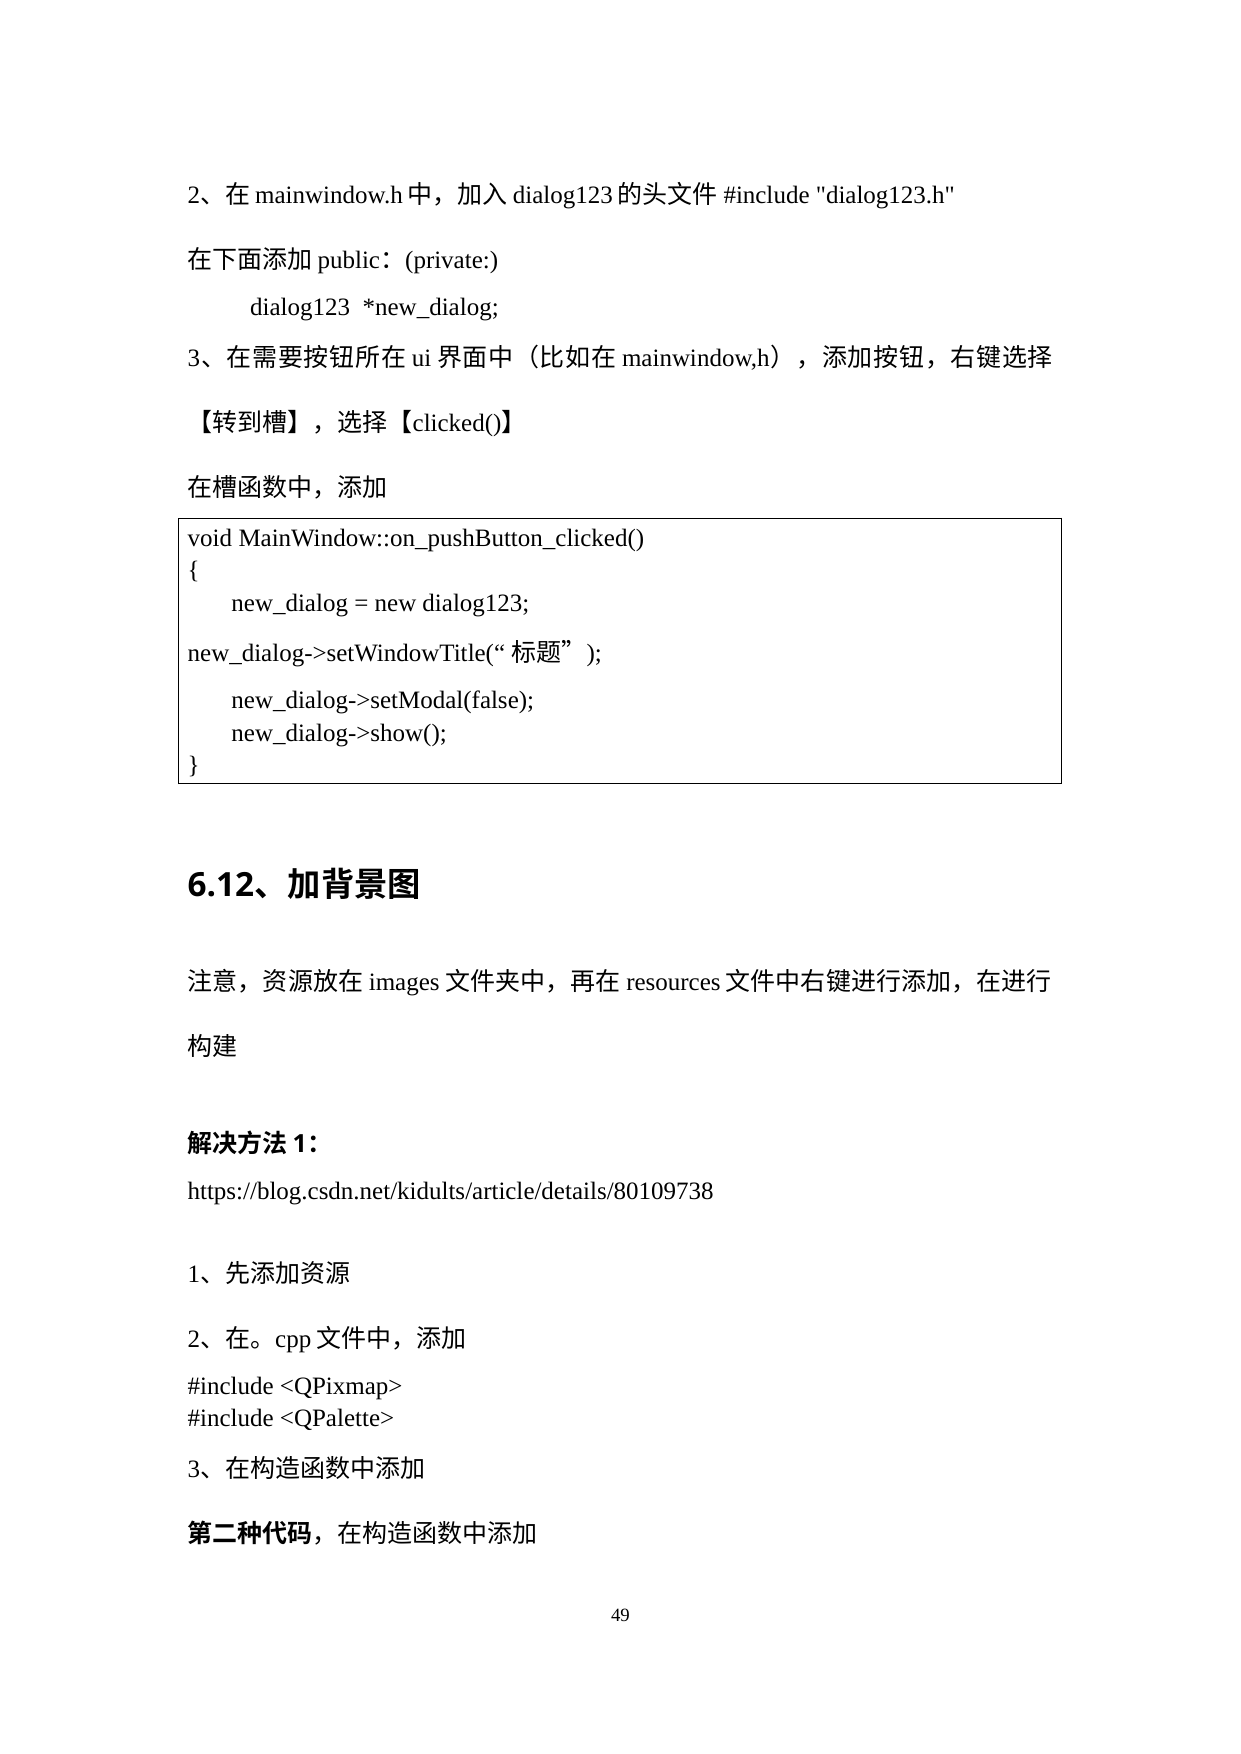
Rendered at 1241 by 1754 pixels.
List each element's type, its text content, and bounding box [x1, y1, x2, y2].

text #include <QPalette> [187, 1402, 1053, 1434]
text new_dialog = new dialog123; [187, 586, 1053, 618]
text https://blog.csdn.net/kidults/article/details/80109738 [187, 1174, 1053, 1207]
text #include <QPixmap> [187, 1369, 1053, 1402]
text 在下面添加public：(private:) [187, 225, 1053, 290]
text 解决方法1： [187, 1109, 1053, 1174]
text new_dialog->setWindowTitle(“ 标题”); [187, 618, 1053, 683]
text 注意，资源放在images文件夹中，再在resources文件中右键进行添加，在进行构建 [187, 947, 1053, 1077]
text 3、在构造函数中添加 [187, 1434, 1053, 1499]
text 2、在mainwindow.h中，加入dialog123的头文件 #include "dialog123.h" [187, 160, 1053, 225]
text 3、在需要按钮所在ui界面中（比如在mainwindow,h），添加按钮，右键选择【转到槽】，选择【clicked()】 [187, 323, 1053, 453]
text new_dialog->show(); [187, 716, 1053, 745]
text void MainWindow::on_pushButton_clicked() { [179, 519, 1061, 586]
text 1、先添加资源 [187, 1239, 1053, 1304]
text 在槽函数中，添加 [187, 453, 1053, 518]
text 6.12、加背景图 [187, 849, 1053, 914]
text new_dialog->setModal(false); [187, 683, 1053, 716]
text } [179, 745, 1061, 783]
text 第二种代码，在构造函数中添加 [187, 1499, 1053, 1564]
text 2、在。cpp文件中，添加 [187, 1304, 1053, 1369]
text dialog123 *new_dialog; [187, 290, 1053, 323]
